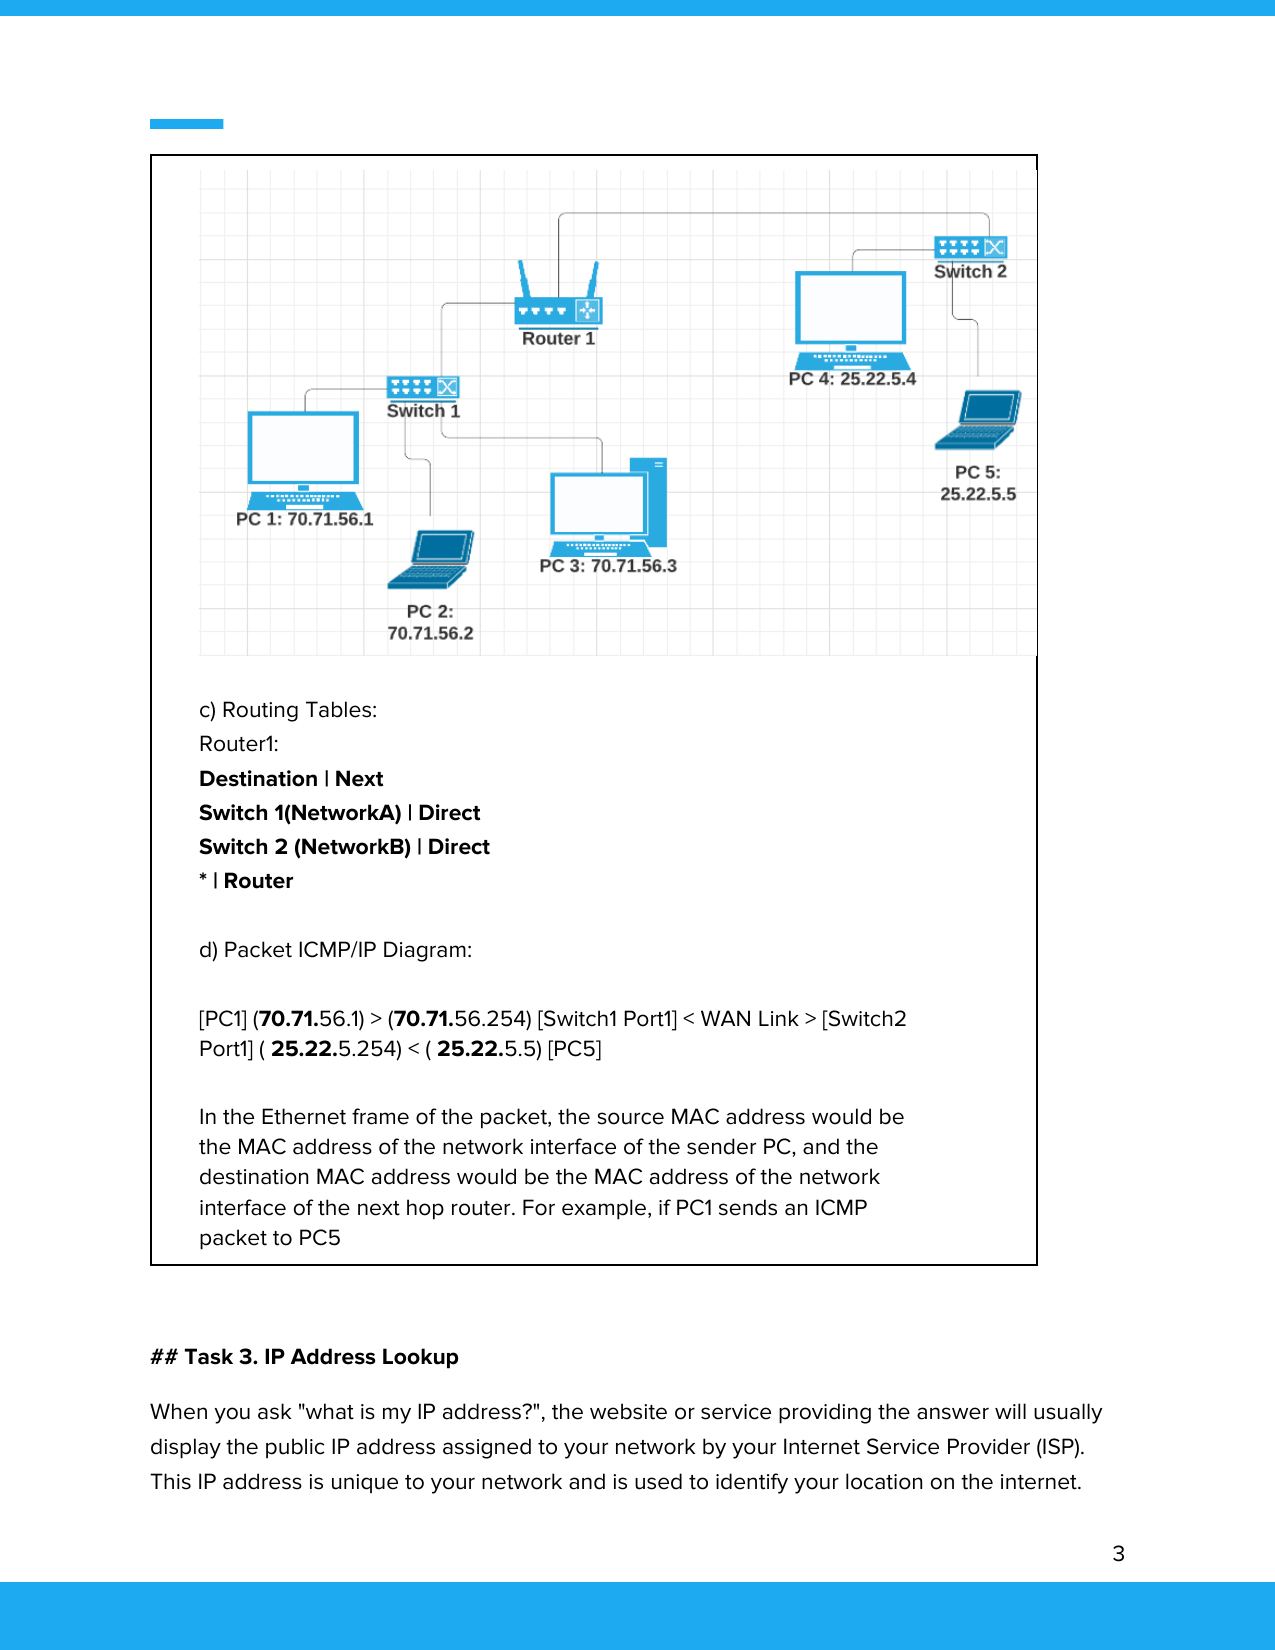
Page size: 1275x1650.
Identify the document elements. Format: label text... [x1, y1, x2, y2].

picture [198, 170, 1037, 656]
text ## Task 3. IP Address Lookup [150, 1343, 1125, 1371]
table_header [152, 156, 1036, 1264]
text When you ask "what is my IP address?", the website or service providing the answer will usually display the public IP address assigned to your network by your Internet Service Provider (ISP). This IP address is unique to your network and is used to identify your location on the internet. [150, 1399, 1125, 1496]
picture [0, 0, 1275, 16]
picture [150, 119, 224, 129]
picture [0, 1582, 1275, 1650]
